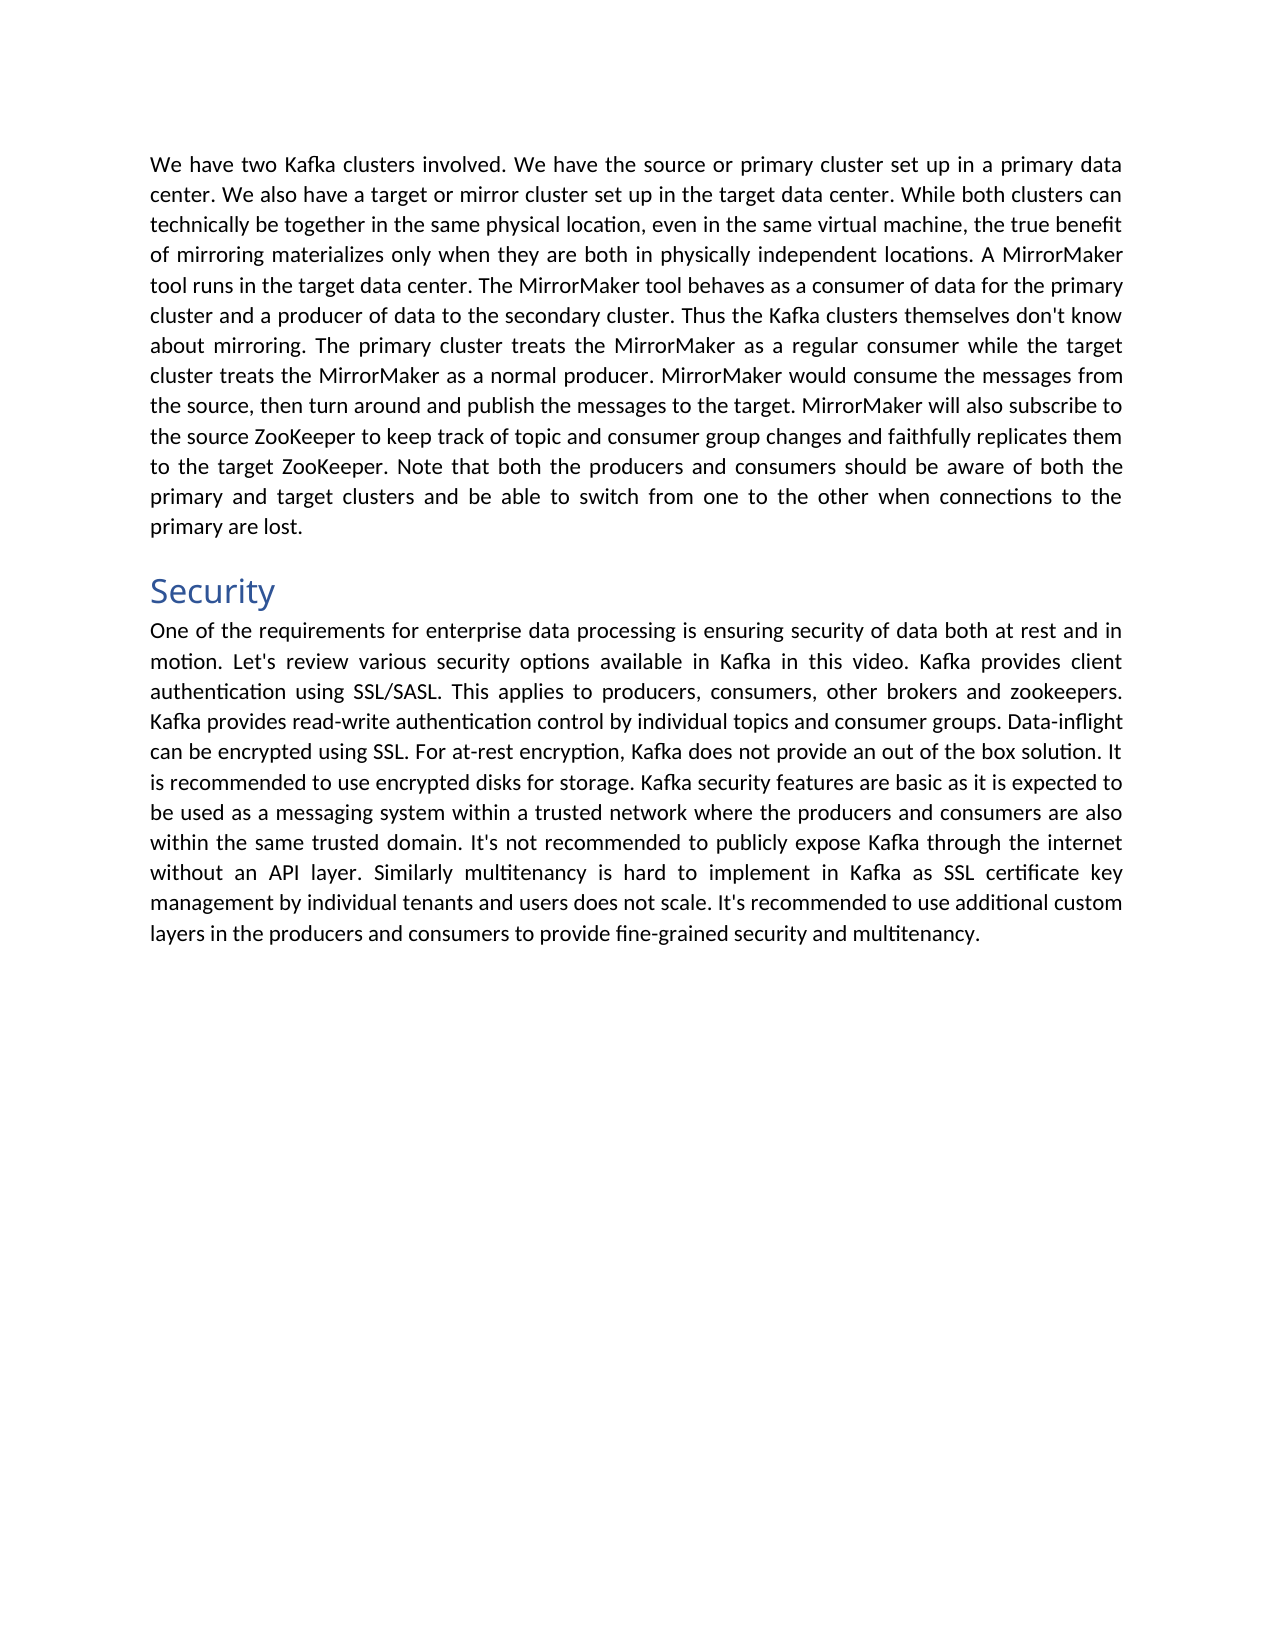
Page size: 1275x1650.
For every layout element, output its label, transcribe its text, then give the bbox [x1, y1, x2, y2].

subtitle Security [150, 568, 1125, 613]
text One of the requirements for enterprise data processing is ensuring security of data both at rest and in motion. Let's review various security options available in Kafka in this video. Kafka provides client authentication using SSL/SASL. This applies to producers, consumers, other brokers and zookeepers. Kafka provides read-write authentication control by individual topics and consumer groups. Data-inflight can be encrypted using SSL. For at-rest encryption, Kafka does not provide an out of the box solution. It is recommended to use encrypted disks for storage. Kafka security features are basic as it is expected to be used as a messaging system within a trusted network where the producers and consumers are also within the same trusted domain. It's not recommended to publicly expose Kafka through the internet without an API layer. Similarly multitenancy is hard to implement in Kafka as SSL certificate key management by individual tenants and users does not scale. It's recommended to use additional custom layers in the producers and consumers to provide fine-grained security and multitenancy. [150, 617, 1125, 947]
text We have two Kafka clusters involved. We have the source or primary cluster set up in a primary data center. We also have a target or mirror cluster set up in the target data center. While both clusters can technically be together in the same physical location, even in the same virtual machine, the true benefit of mirroring materializes only when they are both in physically independent locations. A MirrorMaker tool runs in the target data center. The MirrorMaker tool behaves as a consumer of data for the primary cluster and a producer of data to the secondary cluster. Thus the Kafka clusters themselves don't know about mirroring. The primary cluster treats the MirrorMaker as a regular consumer while the target cluster treats the MirrorMaker as a normal producer. MirrorMaker would consume the messages from the source, then turn around and publish the messages to the target. MirrorMaker will also subscribe to the source ZooKeeper to keep track of topic and consumer group changes and faithfully replicates them to the target ZooKeeper. Note that both the producers and consumers should be aware of both the primary and target clusters and be able to switch from one to the other when connections to the primary are lost. [150, 150, 1125, 541]
